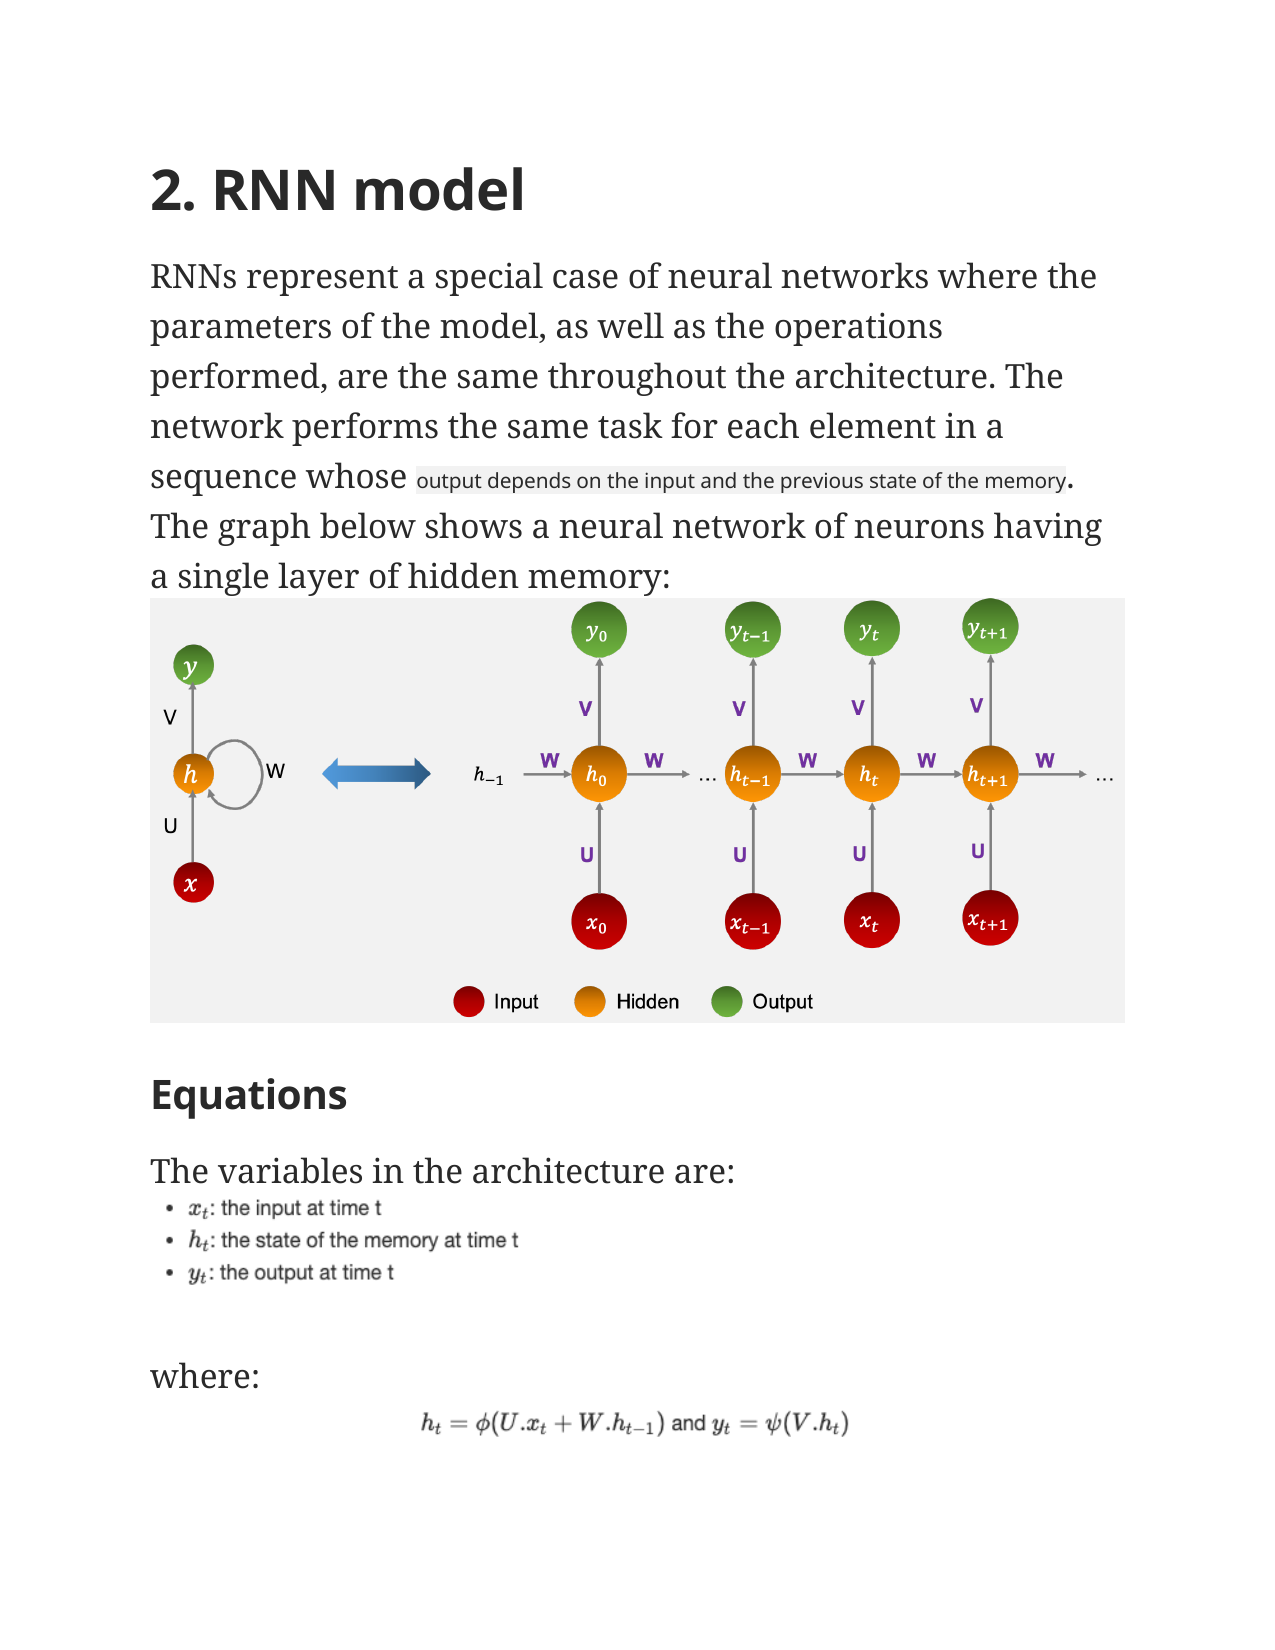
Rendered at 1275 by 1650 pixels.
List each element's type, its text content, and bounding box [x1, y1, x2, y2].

subtitle 2. RNN model [150, 150, 1125, 227]
picture [150, 1192, 1125, 1299]
subtitle Equations [150, 1066, 1125, 1121]
text where: [150, 1348, 1125, 1398]
picture [150, 1398, 1125, 1446]
picture [150, 598, 1125, 1024]
text The variables in the architecture are: [150, 1143, 1125, 1192]
text RNNs represent a special case of neural networks where the parameters of the model, as well as the operations performed, are the same throughout the architecture. The network performs the same task for each element in a sequence whose output depends on the input and the previous state of the memory. The graph below shows a neural network of neurons having a single layer of hidden memory: [150, 248, 1125, 598]
